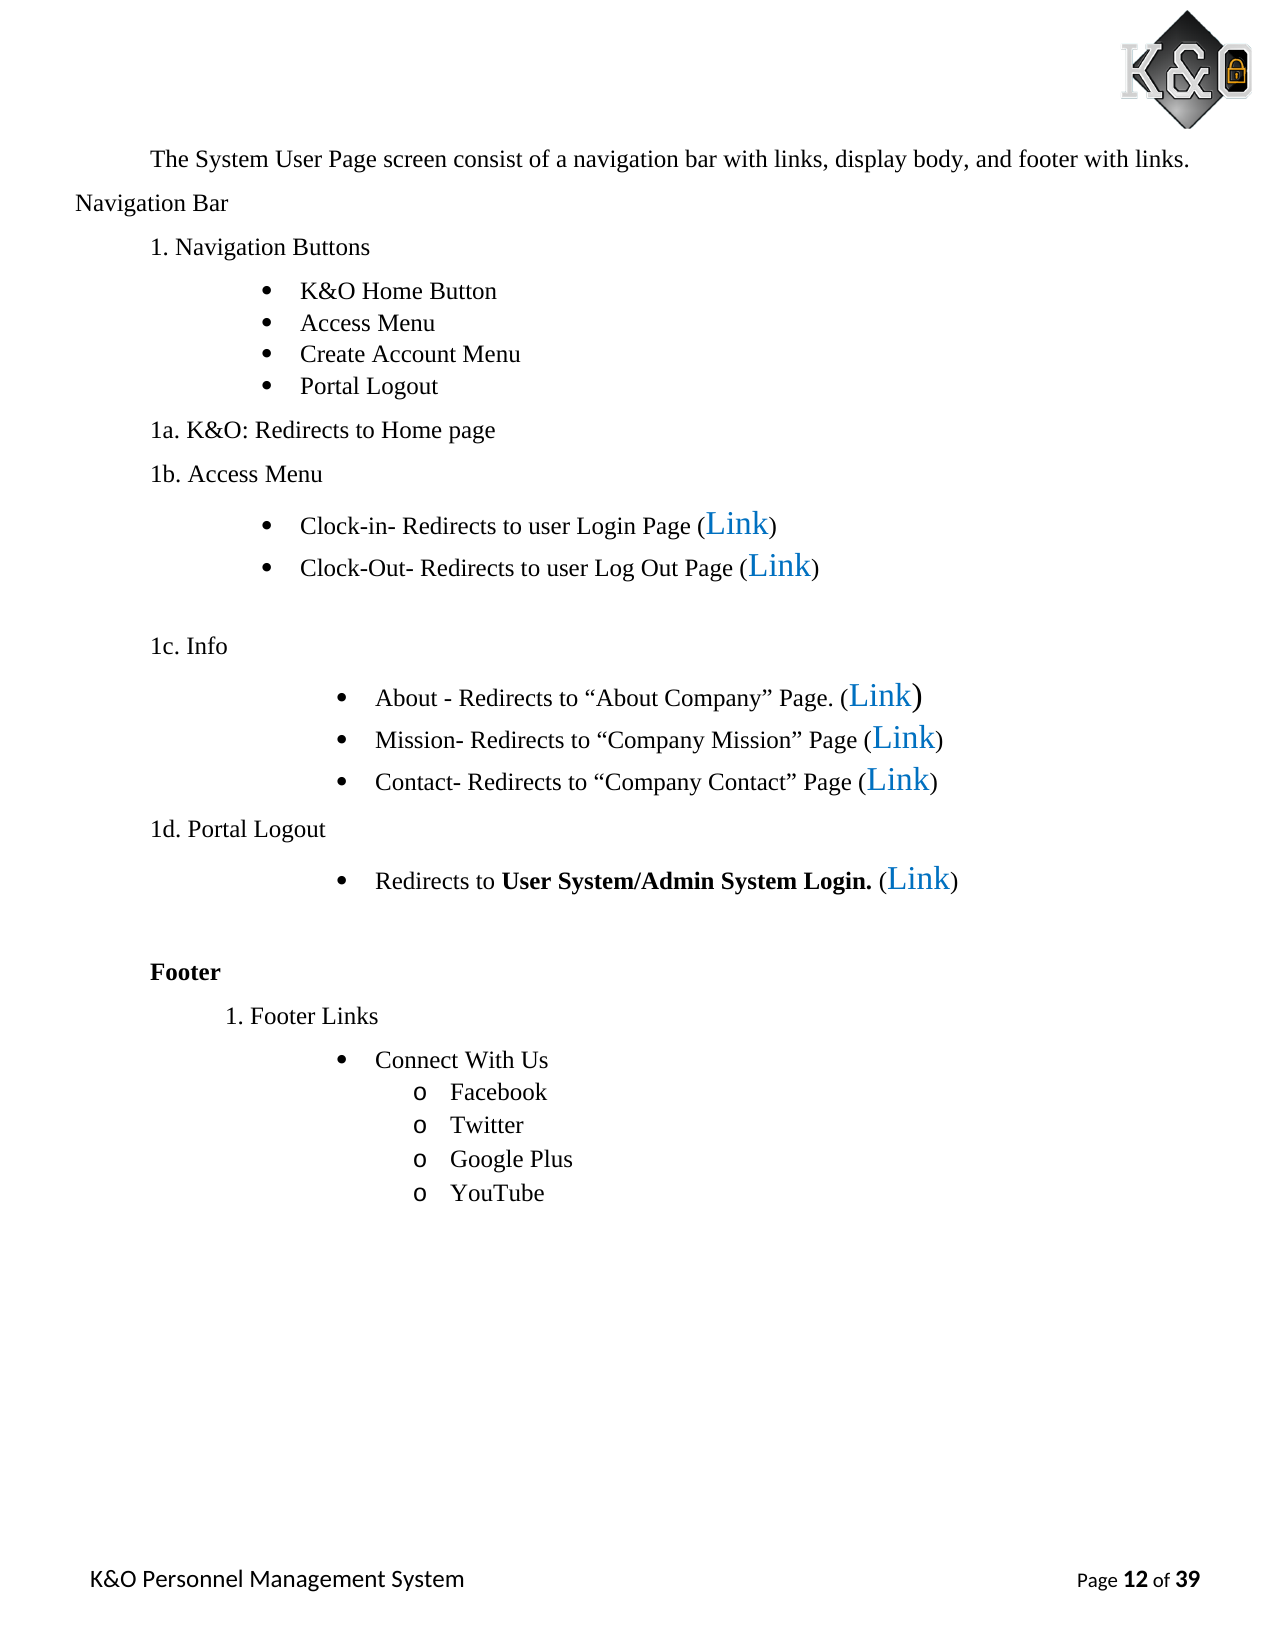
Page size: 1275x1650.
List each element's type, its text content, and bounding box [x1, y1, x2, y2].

text Footer [150, 957, 1200, 986]
list Google Plus [412, 1144, 1200, 1175]
list Clock-Out- Redirects to user Log Out Page (Link) [262, 545, 1200, 584]
text 1b. Access Menu [150, 459, 1200, 488]
list Twitter [412, 1111, 1200, 1141]
list Portal Logout [262, 371, 1200, 400]
list Mission- Redirects to “Company Mission” Page (Link) [337, 718, 1200, 756]
text 1. Footer Links [150, 1001, 1200, 1030]
picture [1120, 9, 1252, 128]
text 1a. K&O: Redirects to Home page [150, 415, 1200, 444]
text Navigation Bar [75, 188, 1200, 217]
text 1. Navigation Buttons [75, 232, 1200, 261]
list Access Menu [262, 308, 1200, 337]
list Contact- Redirects to “Company Contact” Page (Link) [337, 760, 1200, 798]
list Connect With Us [337, 1045, 1200, 1074]
list Clock-in- Redirects to user Login Page (Link) [262, 503, 1200, 542]
text The System User Page screen consist of a navigation bar with links, display body, and footer with links. [75, 144, 1200, 173]
text 1c. Info [75, 631, 1200, 660]
list K&O Home Button [262, 276, 1200, 305]
text 1d. Portal Logout [75, 814, 1200, 843]
list Facebook [412, 1077, 1200, 1107]
list About - Redirects to “About Company” Page. (Link) [337, 676, 1200, 714]
list YouTube [412, 1178, 1200, 1209]
list Create Account Menu [262, 339, 1200, 368]
list Redirects to User System/Admin System Login. (Link) [337, 858, 1200, 897]
